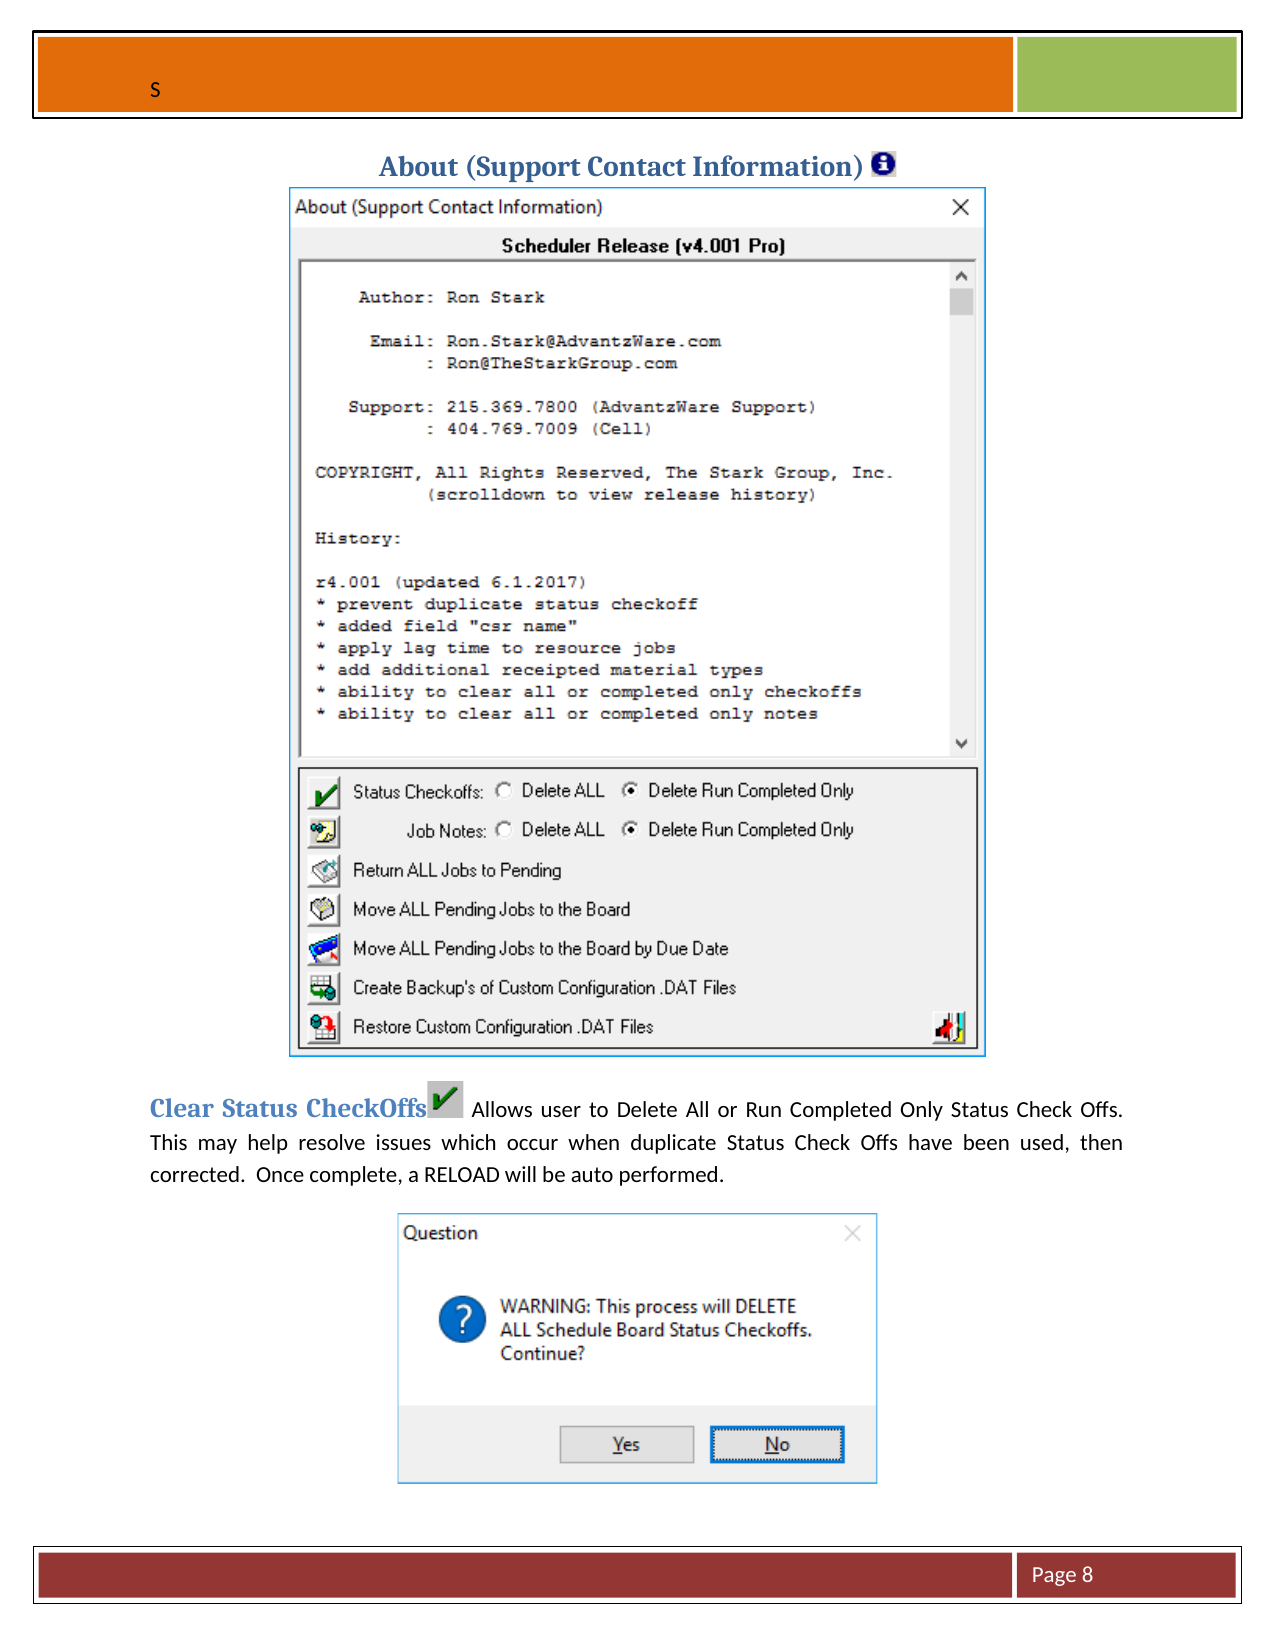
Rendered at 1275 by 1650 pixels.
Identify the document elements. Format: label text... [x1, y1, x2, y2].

picture [397, 1213, 878, 1484]
picture [427, 1081, 464, 1118]
text Clear Status CheckOffs Allows user to Delete All or Run Completed Only Status Check Offs. This may help resolve issues which occur when duplicate Status Check Offs have been used, then corrected. Once complete, a RELOAD will be auto performed. [150, 1081, 1125, 1188]
picture [289, 187, 986, 1057]
picture [871, 151, 897, 177]
